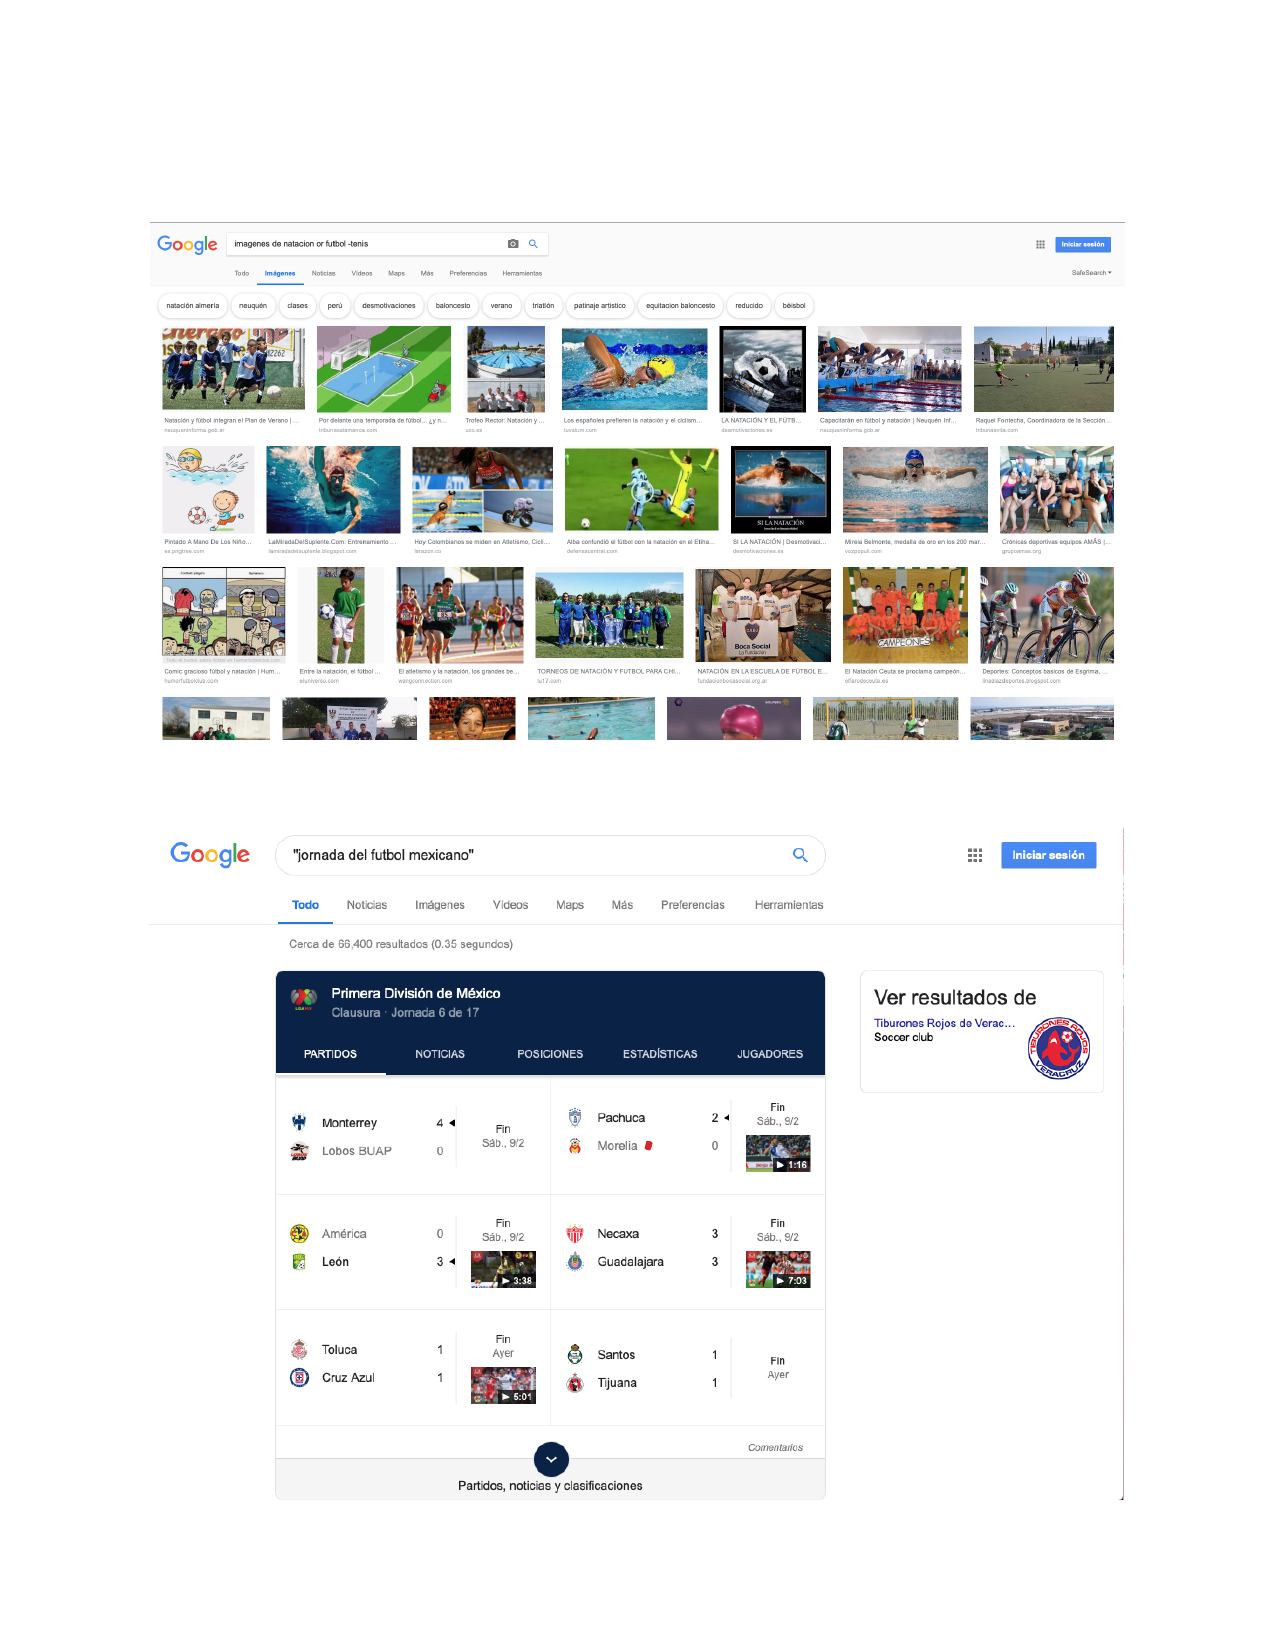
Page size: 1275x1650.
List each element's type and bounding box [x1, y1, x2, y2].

picture [150, 222, 1125, 740]
picture [148, 828, 1124, 1500]
